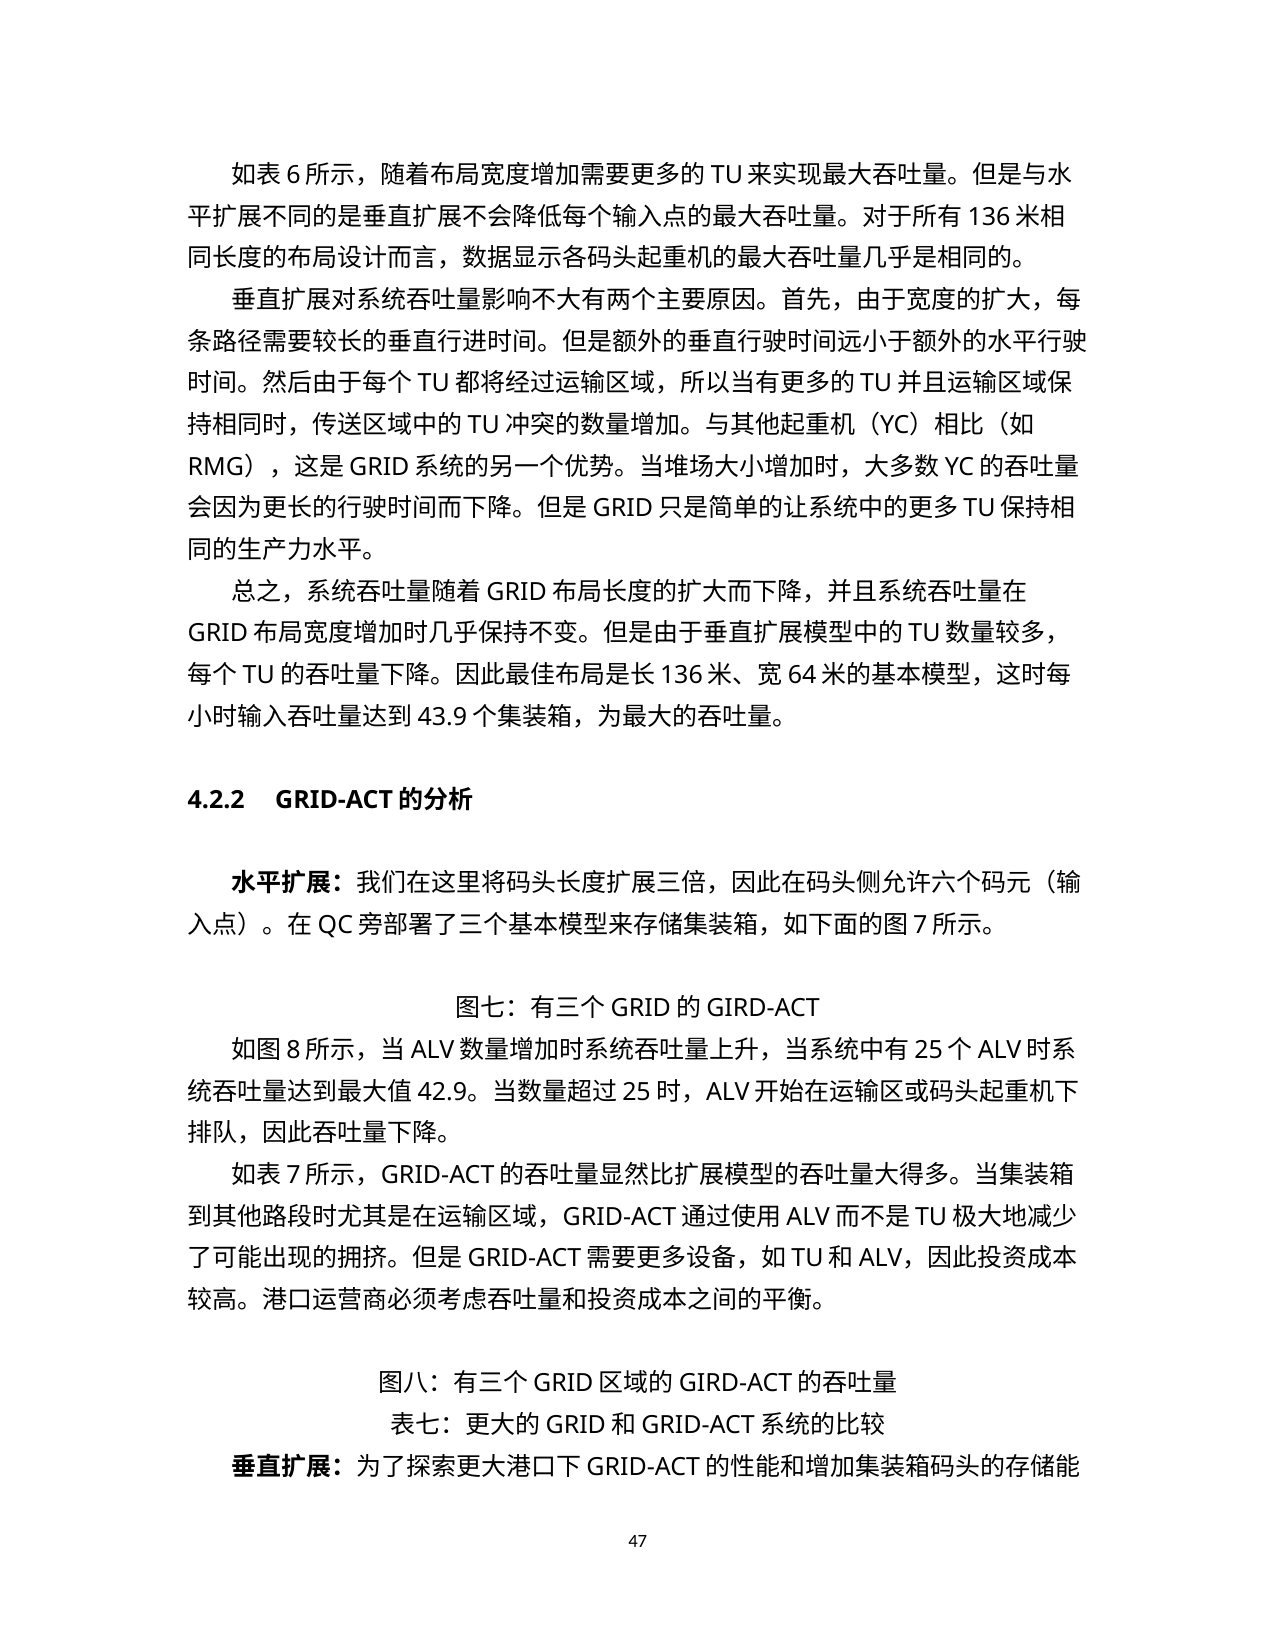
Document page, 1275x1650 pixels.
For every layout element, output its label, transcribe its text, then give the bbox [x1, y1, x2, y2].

text 如表7所示，GRID-ACT的吞吐量显然比扩展模型的吞吐量大得多。当集装箱到其他路段时尤其是在运输区域，GRID-ACT通过使用ALV而不是TU极大地减少了可能出现的拥挤。但是GRID-ACT需要更多设备，如TU和ALV，因此投资成本较高。港口运营商必须考虑吞吐量和投资成本之间的平衡。 [187, 1150, 1087, 1317]
text 水平扩展：我们在这里将码头长度扩展三倍，因此在码头侧允许六个码元（输入点）。在QC旁部署了三个基本模型来存储集装箱，如下面的图7所示。 [187, 858, 1087, 942]
text 如表6所示，随着布局宽度增加需要更多的TU来实现最大吞吐量。但是与水平扩展不同的是垂直扩展不会降低每个输入点的最大吞吐量。对于所有136米相同长度的布局设计而言，数据显示各码头起重机的最大吞吐量几乎是相同的。 [187, 150, 1087, 275]
text 图七：有三个GRID的GIRD-ACT [187, 983, 1087, 1025]
text 垂直扩展对系统吞吐量影响不大有两个主要原因。首先，由于宽度的扩大，每条路径需要较长的垂直行进时间。但是额外的垂直行驶时间远小于额外的水平行驶时间。然后由于每个TU都将经过运输区域，所以当有更多的TU并且运输区域保持相同时，传送区域中的TU冲突的数量增加。与其他起重机（YC）相比（如RMG），这是GRID系统的另一个优势。当堆场大小增加时，大多数YC的吞吐量会因为更长的行驶时间而下降。但是GRID只是简单的让系统中的更多TU保持相同的生产力水平。 [187, 275, 1087, 567]
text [187, 1442, 1087, 1483]
text 表七：更大的GRID和GRID-ACT系统的比较 [187, 1400, 1087, 1442]
text 如图8所示，当ALV数量增加时系统吞吐量上升，当系统中有25个ALV时系统吞吐量达到最大值42.9。当数量超过25时，ALV开始在运输区或码头起重机下排队，因此吞吐量下降。 [187, 1025, 1087, 1150]
text 总之，系统吞吐量随着GRID布局长度的扩大而下降，并且系统吞吐量在GRID布局宽度增加时几乎保持不变。但是由于垂直扩展模型中的TU数量较多，每个TU的吞吐量下降。因此最佳布局是长136米、宽64米的基本模型，这时每小时输入吞吐量达到43.9个集装箱，为最大的吞吐量。 [187, 567, 1087, 733]
text 4.2.2 GRID-ACT的分析 [187, 775, 1087, 817]
text 图八：有三个GRID区域的GIRD-ACT的吞吐量 [187, 1358, 1087, 1400]
